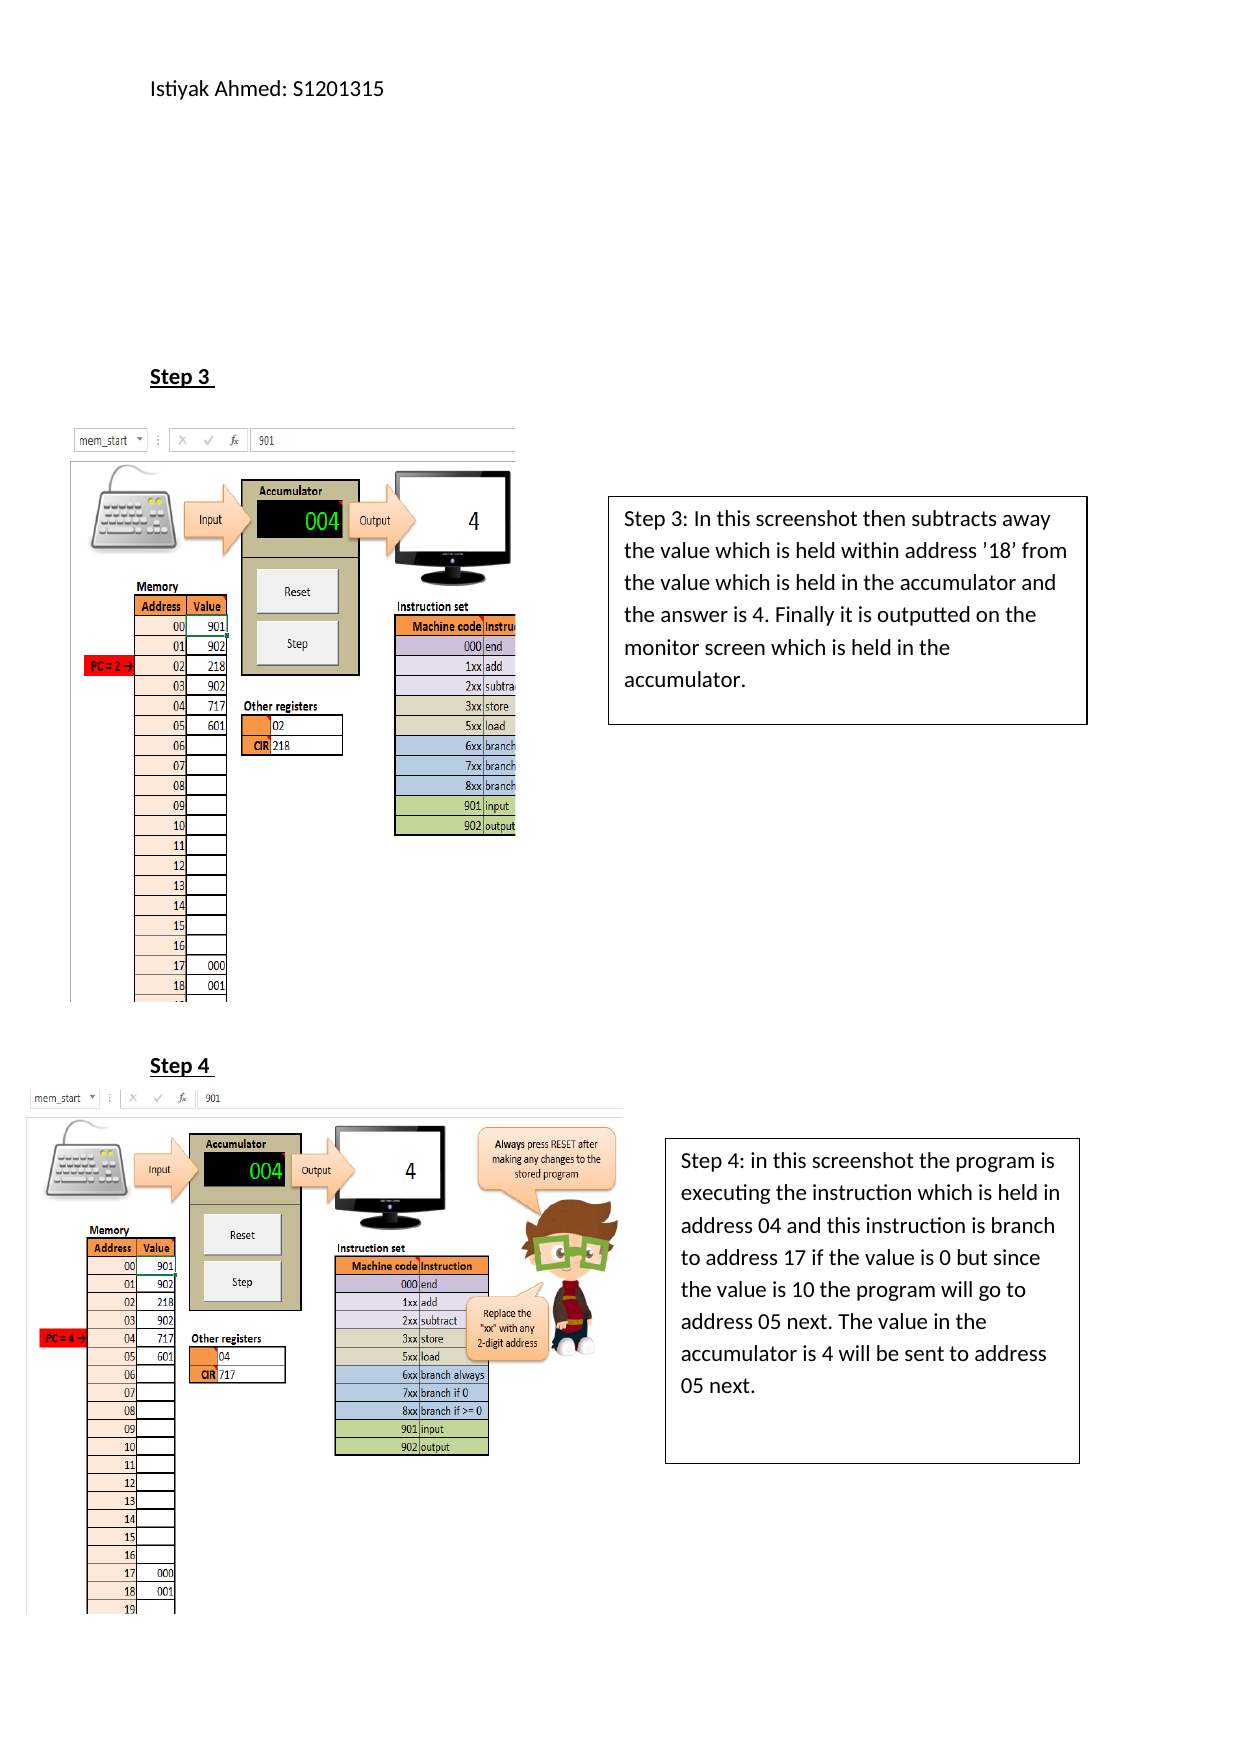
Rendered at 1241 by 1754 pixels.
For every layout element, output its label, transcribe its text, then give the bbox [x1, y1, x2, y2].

picture [26, 1090, 623, 1614]
text Step 3 [150, 362, 1090, 390]
picture [70, 422, 516, 1002]
text Step 4 [150, 1051, 1090, 1079]
